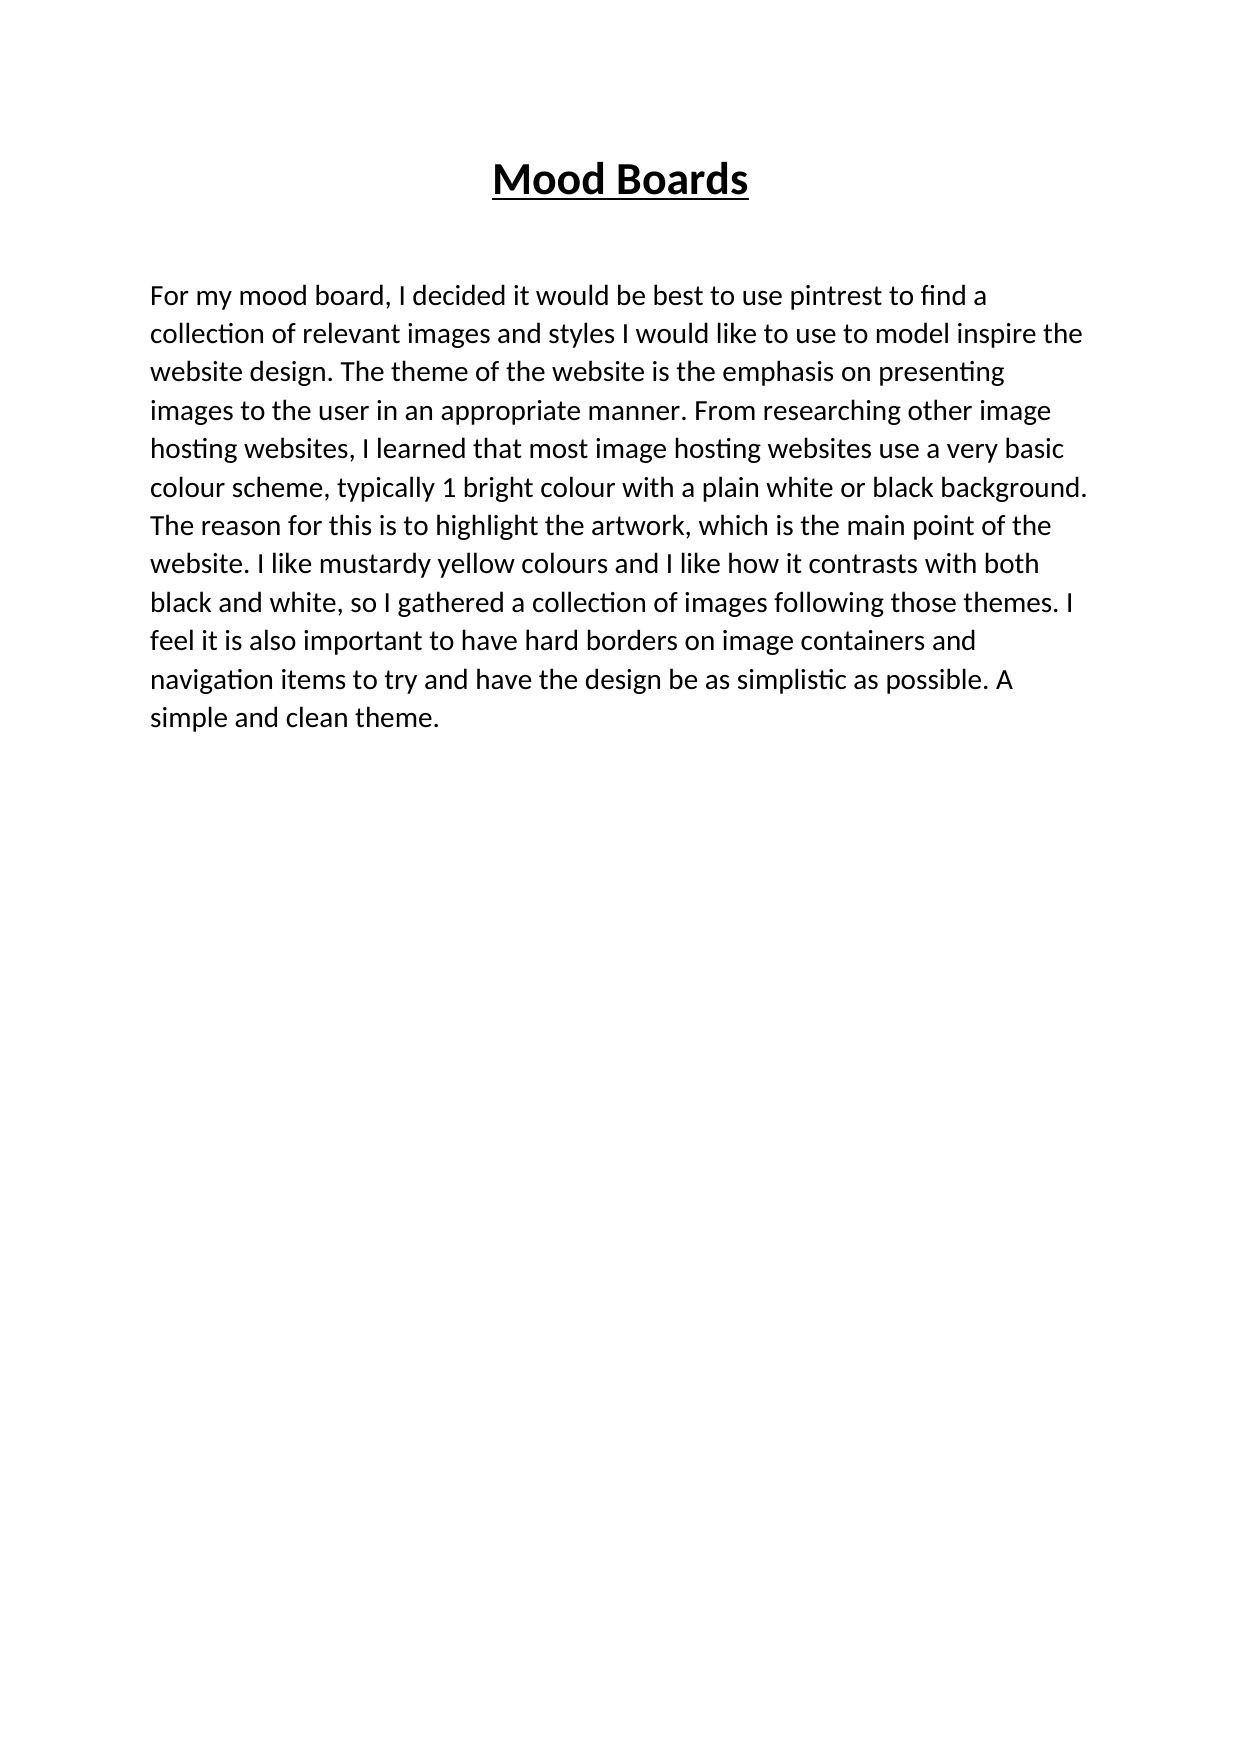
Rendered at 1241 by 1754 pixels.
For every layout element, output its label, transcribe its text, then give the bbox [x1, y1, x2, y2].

text Mood Boards [150, 150, 1090, 206]
text For my mood board, I decided it would be best to use pintrest to find a collection of relevant images and styles I would like to use to model inspire the website design. The theme of the website is the emphasis on presenting images to the user in an appropriate manner. From researching other image hosting websites, I learned that most image hosting websites use a very basic colour scheme, typically 1 bright colour with a plain white or black background. The reason for this is to highlight the artwork, which is the main point of the website. I like mustardy yellow colours and I like how it contrasts with both black and white, so I gathered a collection of images following those themes. I feel it is also important to have hard borders on image containers and navigation items to try and have the design be as simplistic as possible. A simple and clean theme. [150, 277, 1090, 735]
